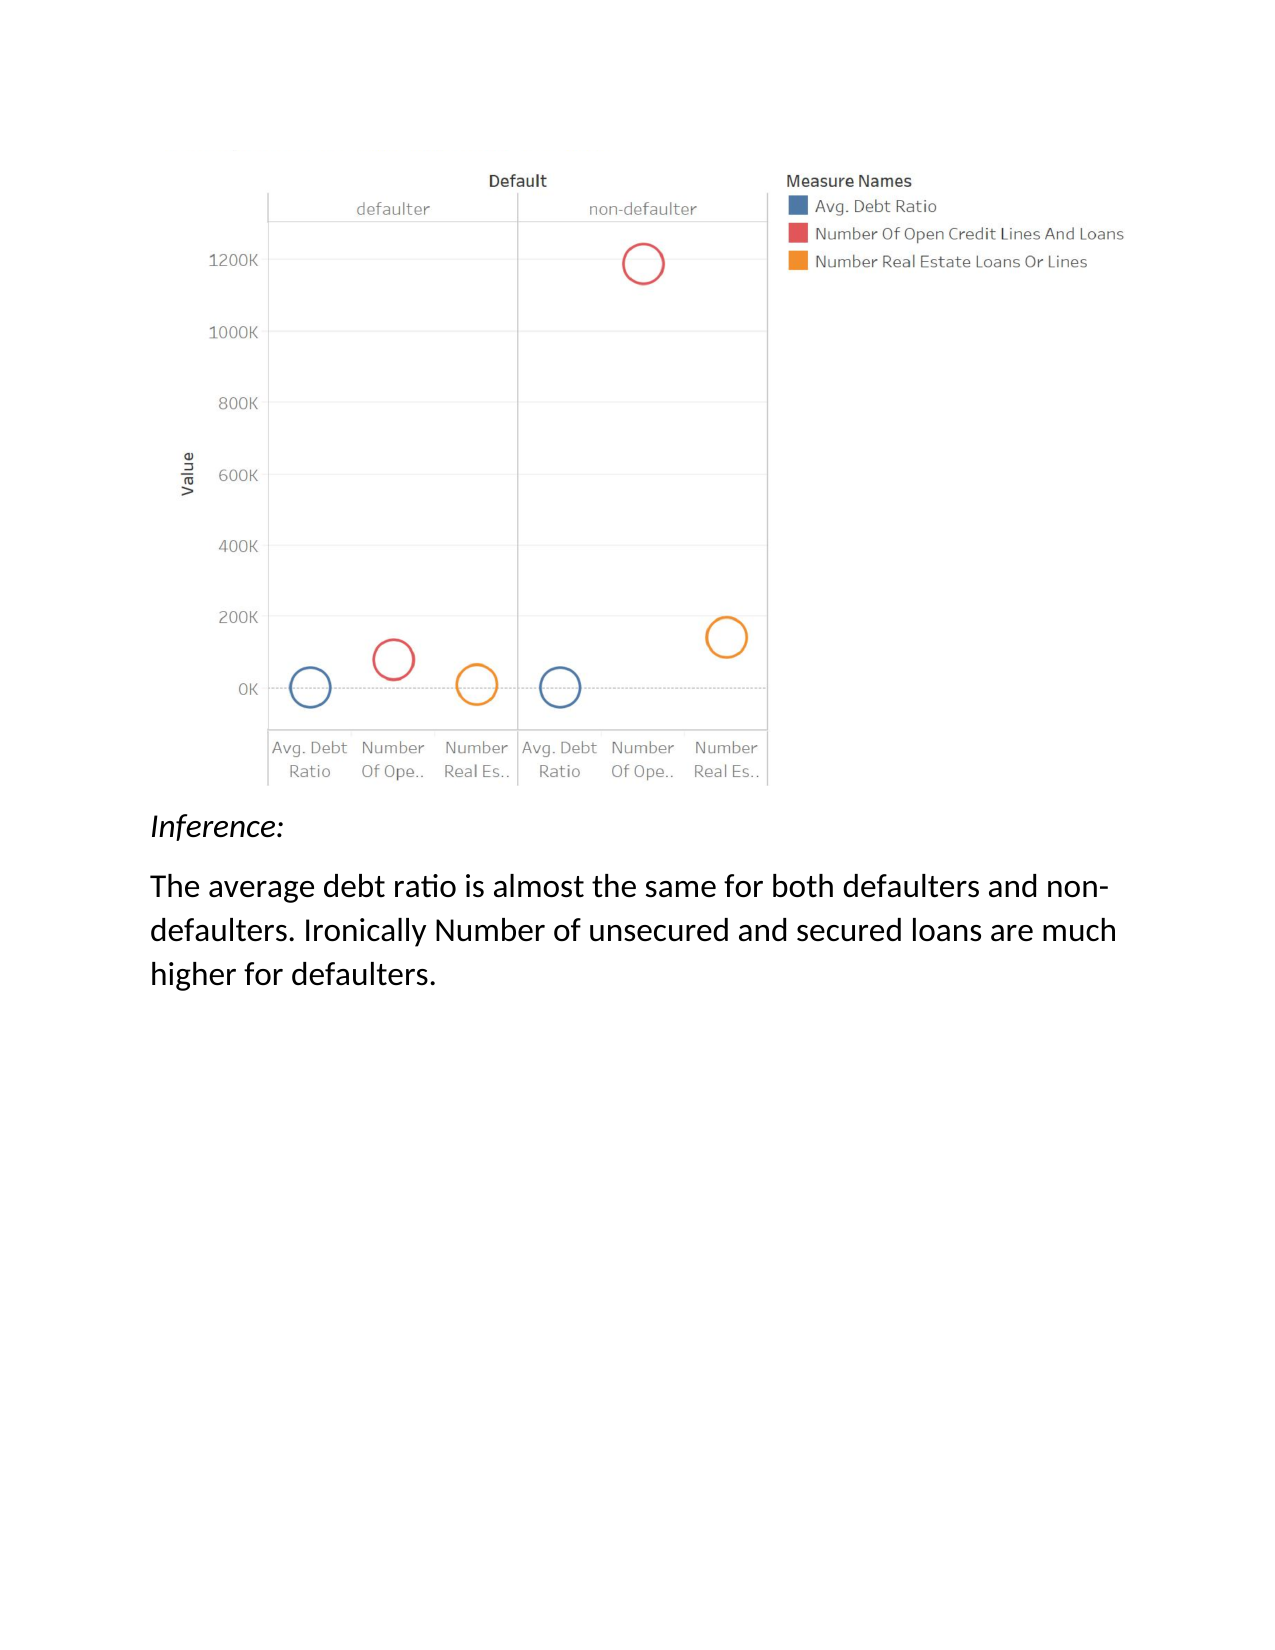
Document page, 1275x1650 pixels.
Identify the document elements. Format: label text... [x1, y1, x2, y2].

picture [150, 150, 1125, 786]
text The average debt ratio is almost the same for both defaulters and non-defaulters. Ironically Number of unsecured and secured loans are much higher for defaulters. [150, 865, 1125, 994]
text Inference: [150, 805, 1125, 846]
